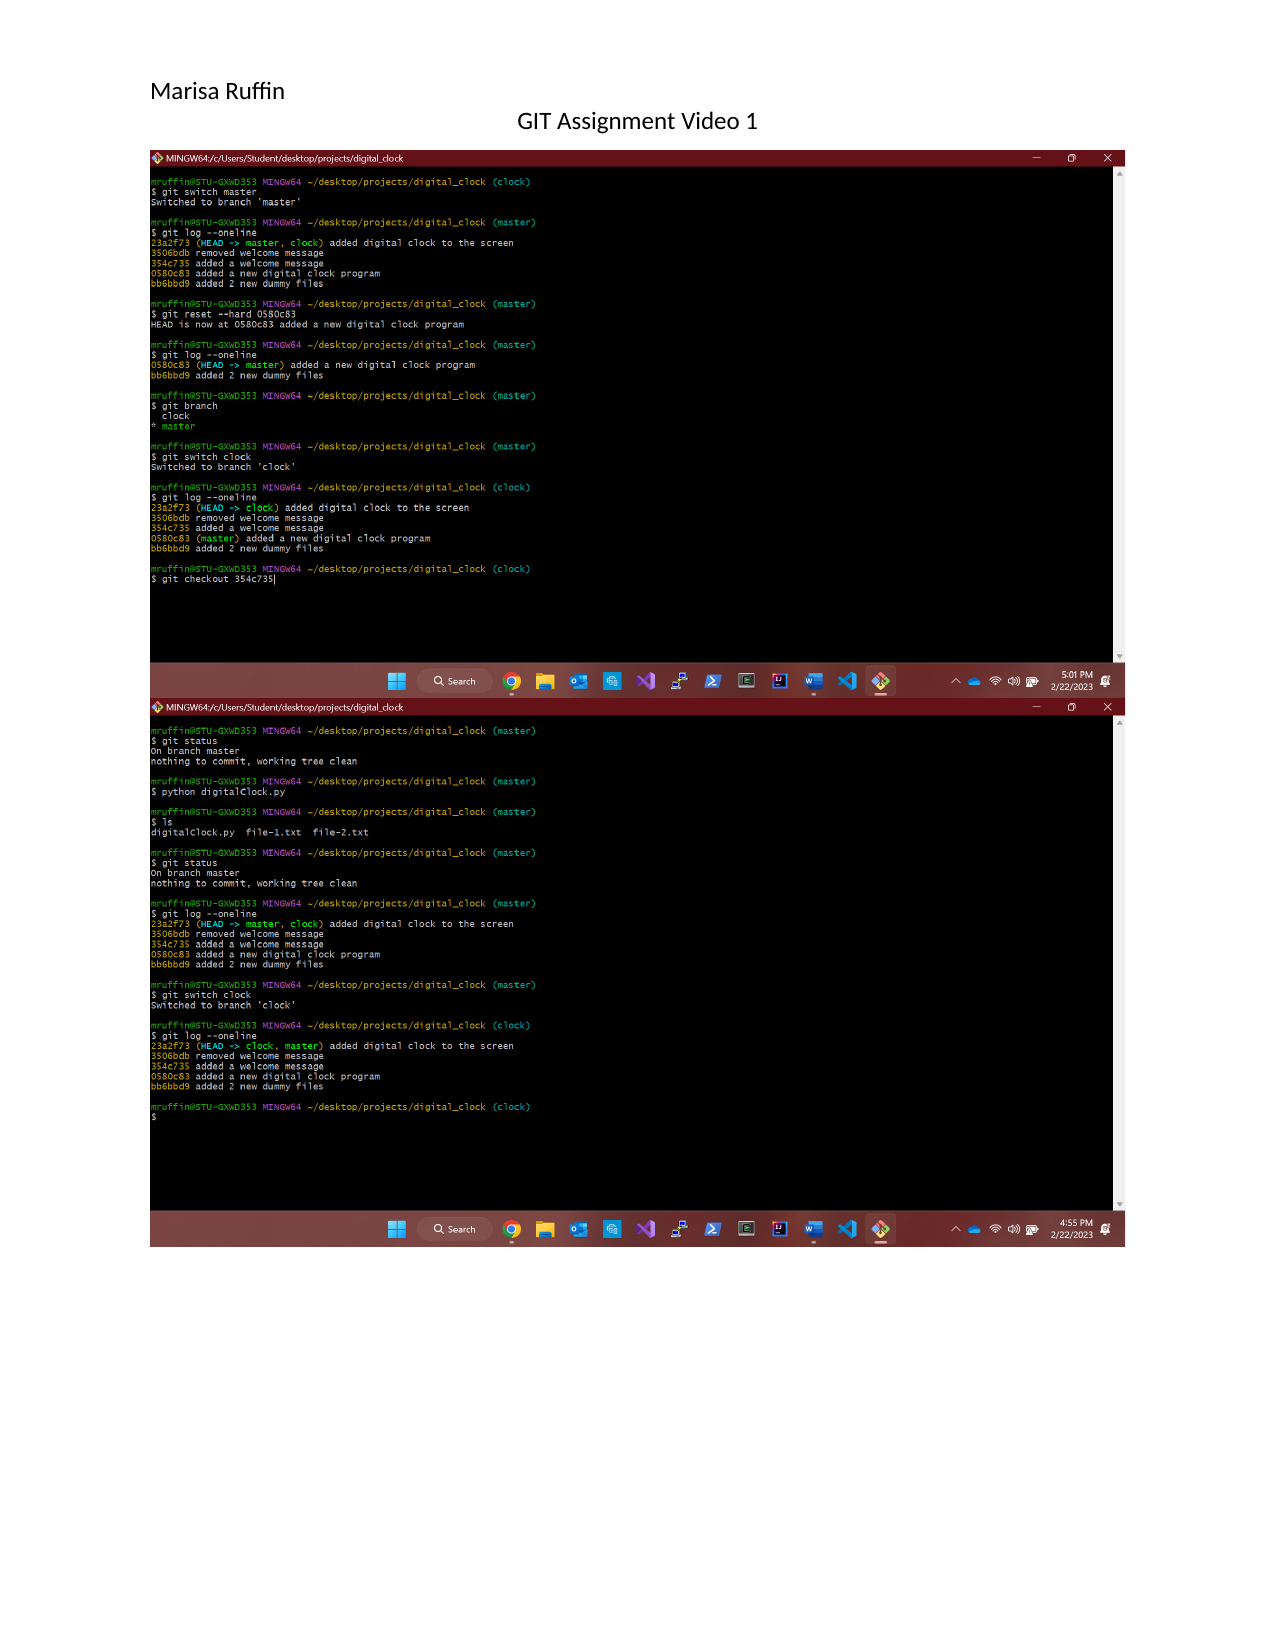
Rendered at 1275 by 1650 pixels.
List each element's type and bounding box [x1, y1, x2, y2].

picture [150, 150, 1125, 1247]
